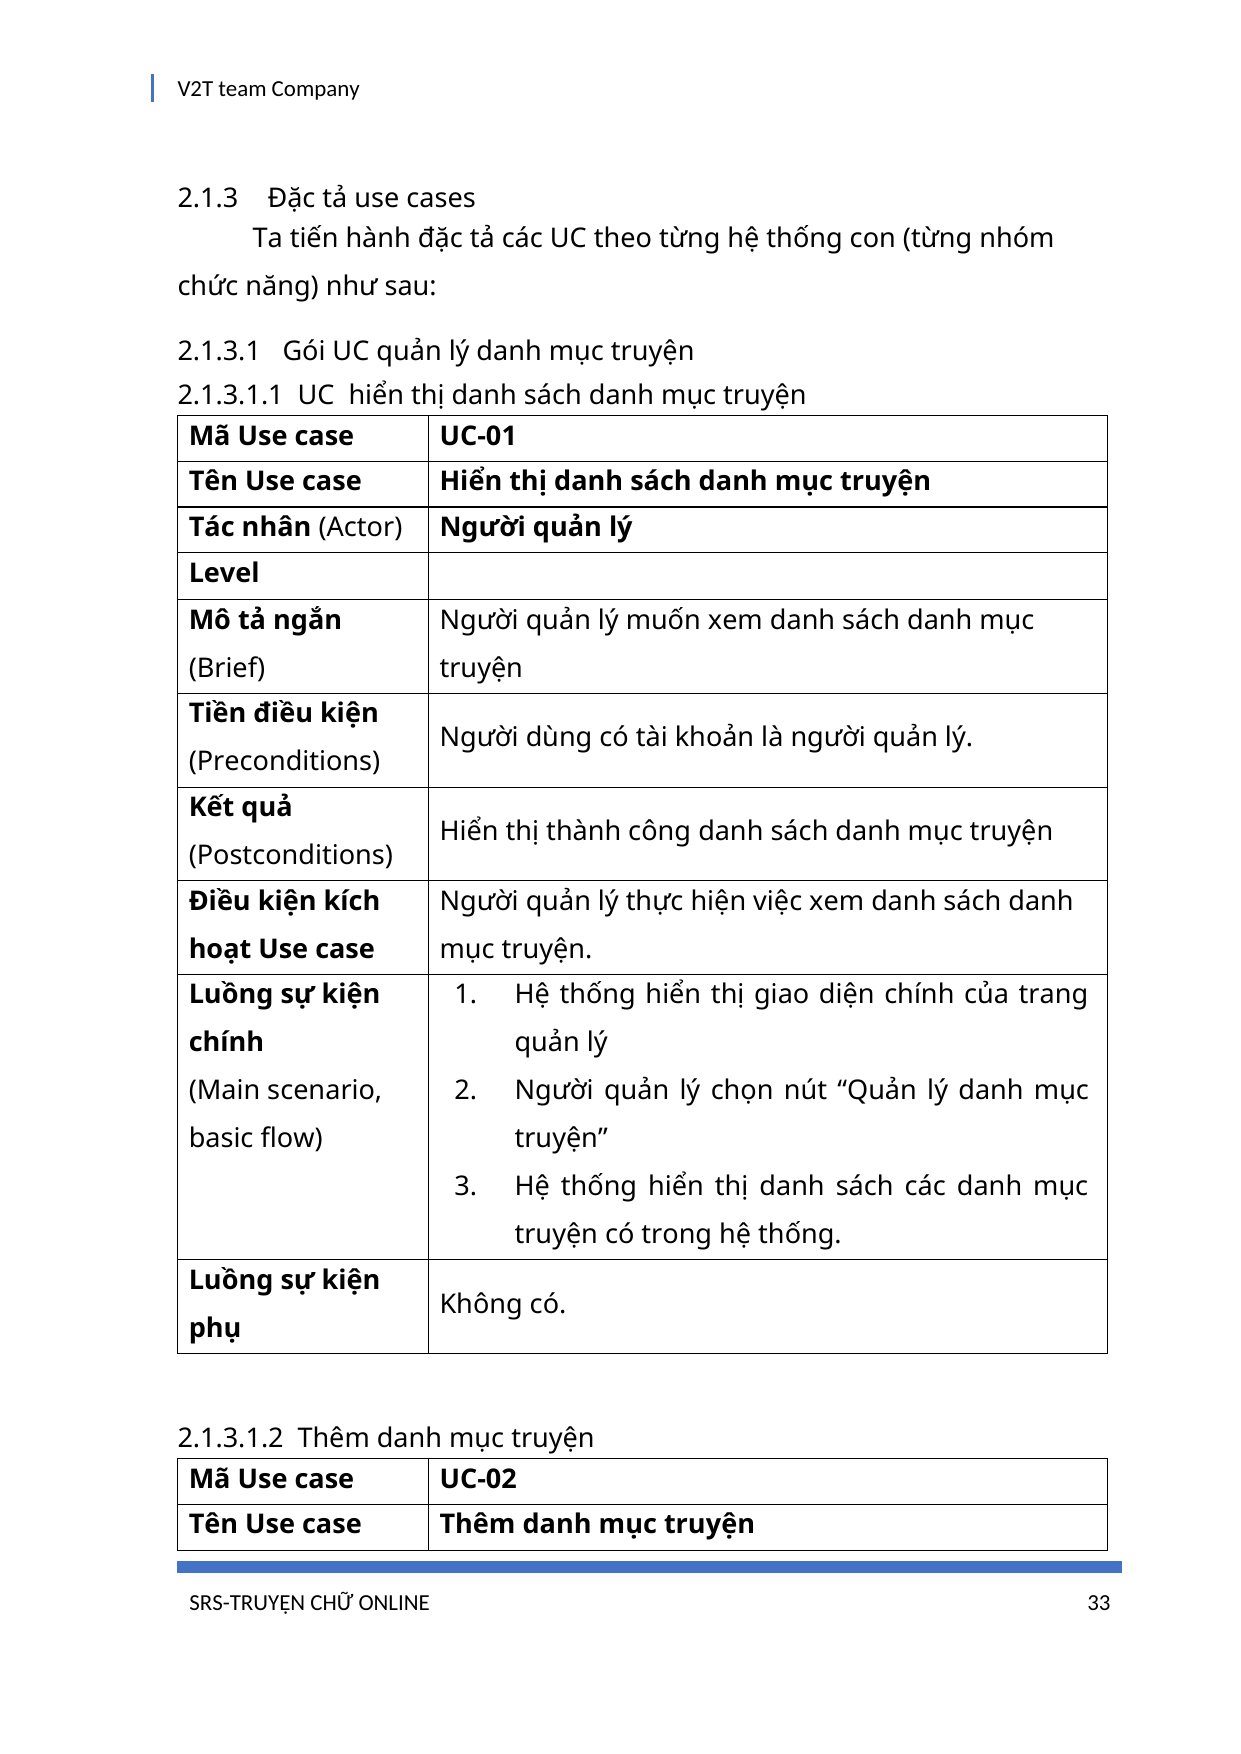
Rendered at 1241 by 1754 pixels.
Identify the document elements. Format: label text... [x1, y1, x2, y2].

table_cell Hiển thị thành công danh sách danh mục truyện [429, 788, 1107, 880]
table_cell Tên Use case [178, 462, 428, 506]
table_cell Người quản lý muốn xem danh sách danh mục truyện [429, 600, 1107, 693]
subtitle Thêm danh mục truyện [177, 1418, 1122, 1455]
table_header Mã Use case [178, 1459, 428, 1504]
table_cell Tiền điều kiện (Preconditions) [178, 694, 428, 787]
table_cell Tác nhân (Actor) [178, 508, 428, 552]
table_cell Hiển thị danh sách danh mục truyện [429, 462, 1107, 506]
table_cell Level [178, 553, 428, 599]
text Ta tiến hành đặc tả các UC theo từng hệ thống con (từng nhóm chức năng) như sau: [177, 219, 1122, 303]
table_cell [429, 553, 1107, 599]
table_cell Kết quả (Postconditions) [178, 788, 428, 880]
table_header UC-01 [429, 416, 1107, 461]
table_cell Luồng sự kiện chính (Main scenario, basic flow) [178, 975, 428, 1259]
subtitle Gói UC quản lý danh mục truyện [177, 331, 1122, 368]
table_cell Mô tả ngắn (Brief) [178, 600, 428, 693]
table_cell Tên Use case [178, 1505, 428, 1550]
table_cell Luồng sự kiện phụ [178, 1260, 428, 1353]
table_header UC-02 [429, 1459, 1107, 1504]
table_cell Không có. [429, 1260, 1107, 1353]
table_cell Người quản lý thực hiện việc xem danh sách danh mục truyện. [429, 881, 1107, 974]
subtitle UC hiển thị danh sách danh mục truyện [177, 375, 1122, 412]
table_cell Điều kiện kích hoạt Use case [178, 881, 428, 974]
table_cell Thêm danh mục truyện [429, 1505, 1107, 1550]
table_cell Người dùng có tài khoản là người quản lý. [429, 694, 1107, 787]
subtitle Đặc tả use cases [177, 179, 1122, 216]
table_cell Hệ thống hiển thị giao diện chính của trang quản lý Người quản lý chọn nút “Quản lý danh mục truyện” Hệ thống hiển thị danh sách các danh mục truyện có trong hệ thống. [429, 975, 1107, 1259]
table_cell Người quản lý [429, 508, 1107, 552]
table_header Mã Use case [178, 416, 428, 461]
